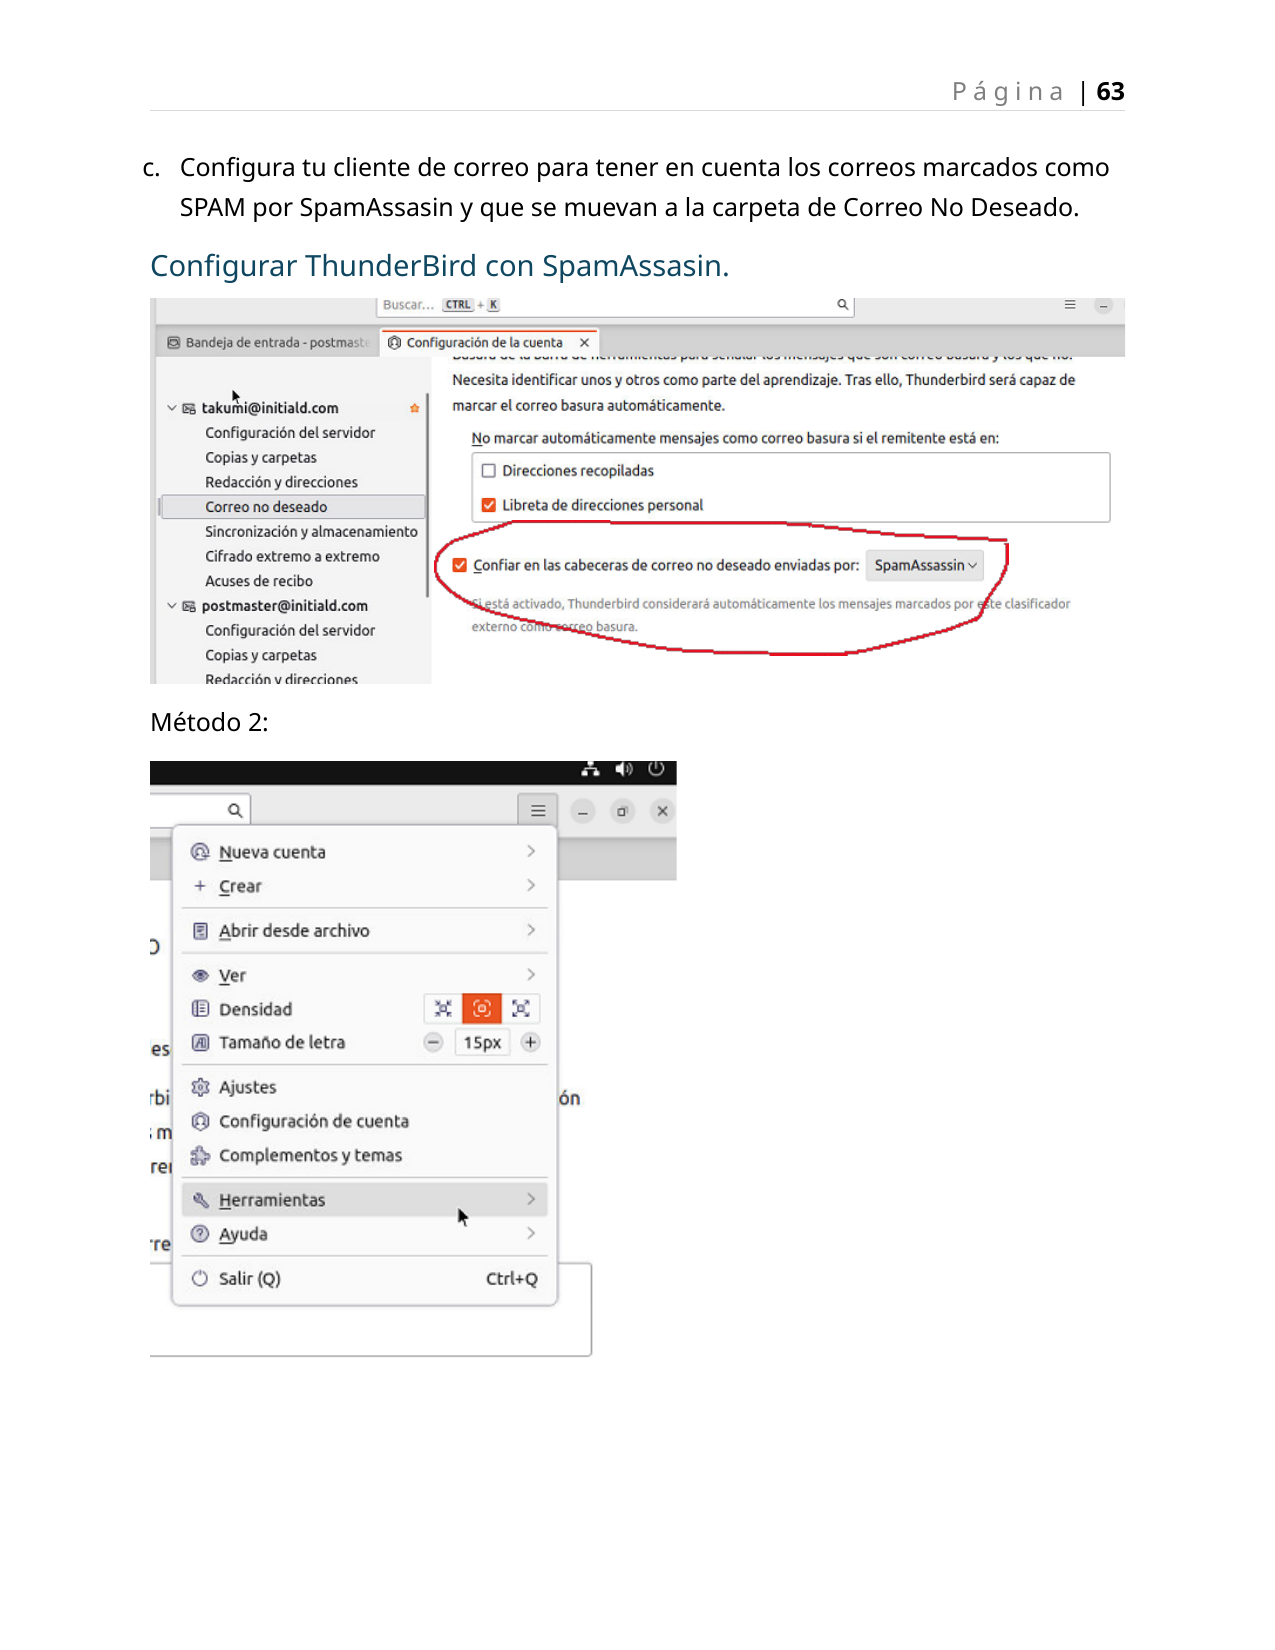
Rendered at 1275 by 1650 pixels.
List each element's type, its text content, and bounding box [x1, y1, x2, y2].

text Método 2: [150, 705, 1125, 739]
list Configura tu cliente de correo para tener en cuenta los correos marcados como SPAM por SpamAssasin y que se muevan a la carpeta de Correo No Deseado. [142, 150, 1125, 223]
picture [150, 761, 677, 1365]
subtitle Configurar ThunderBird con SpamAssasin. [150, 245, 1125, 285]
picture [150, 298, 1125, 684]
